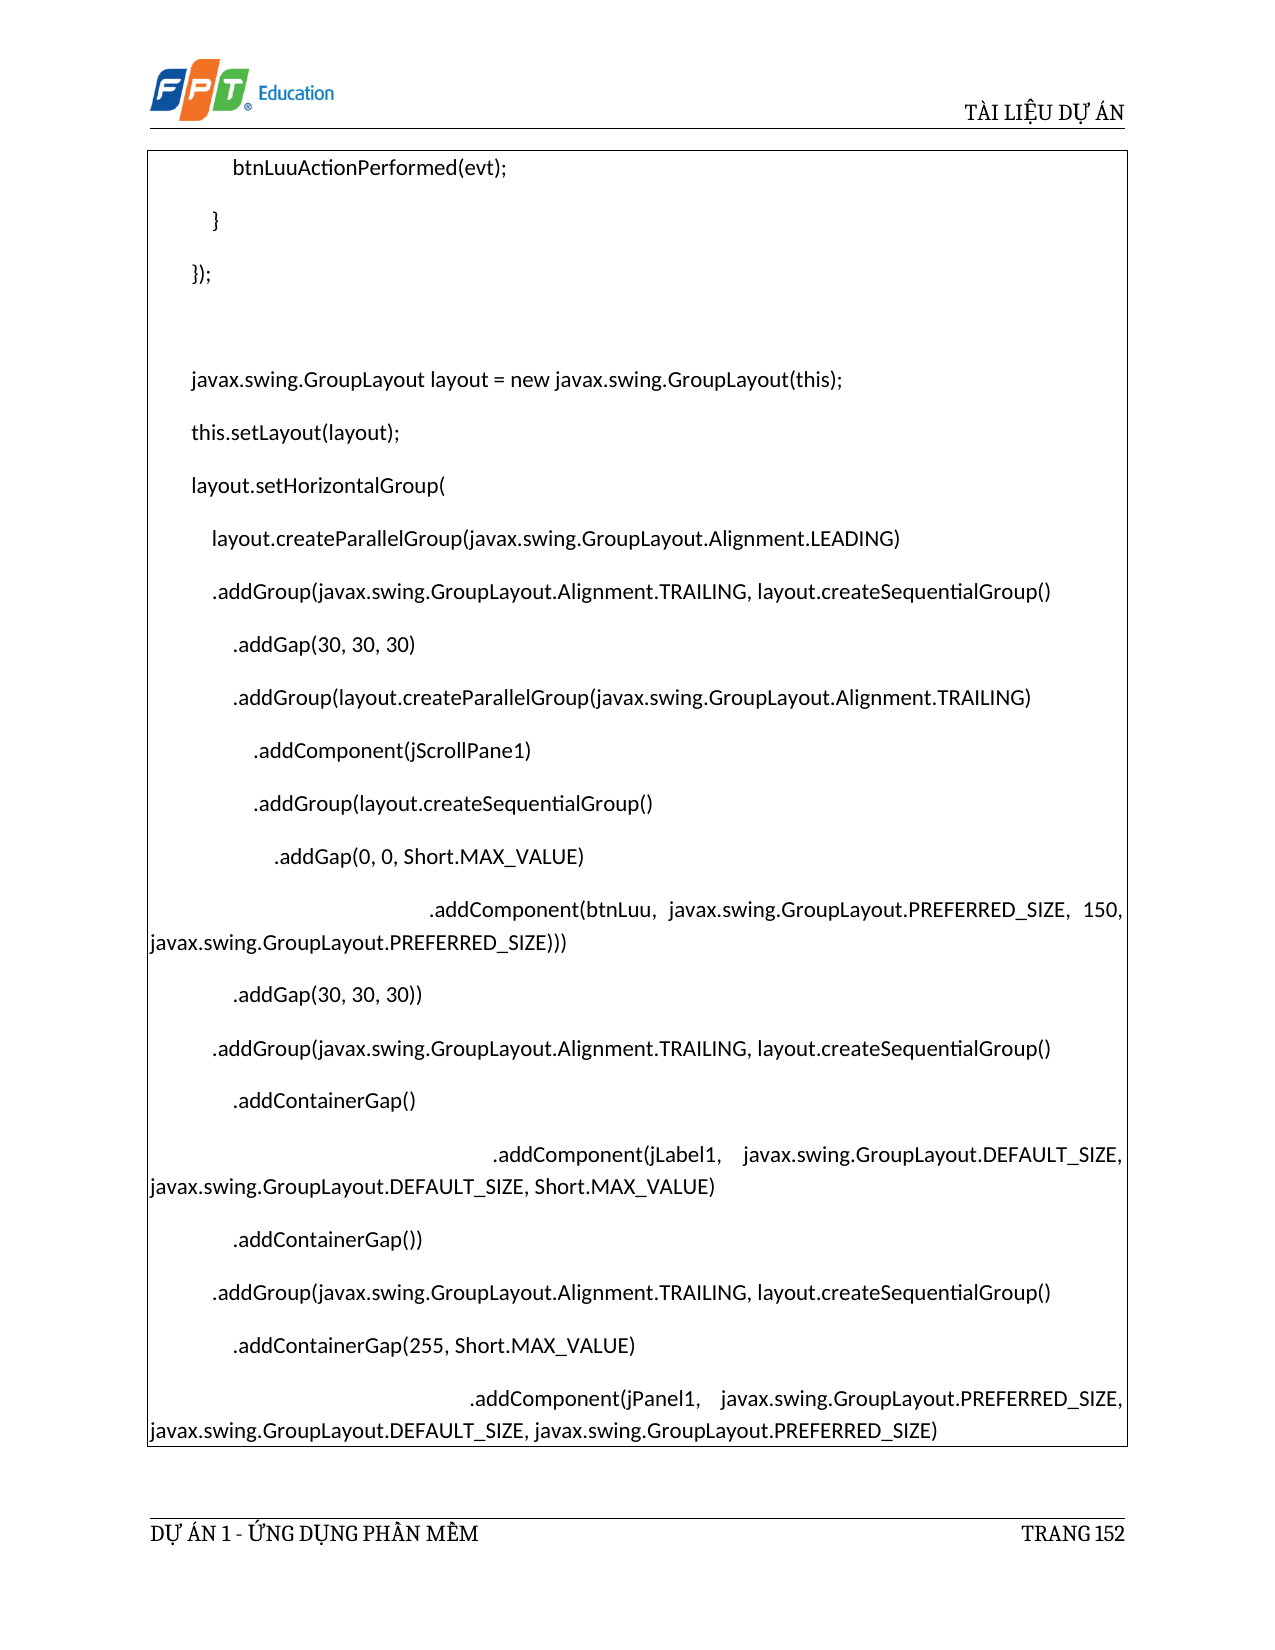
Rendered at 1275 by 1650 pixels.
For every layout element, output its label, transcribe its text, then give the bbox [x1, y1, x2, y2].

text .addComponent(jLabel1, javax.swing.GroupLayout.DEFAULT_SIZE, javax.swing.GroupLayout.DEFAULT_SIZE, Short.MAX_VALUE) [148, 1137, 1127, 1200]
text .addContainerGap(255, Short.MAX_VALUE) [148, 1328, 1127, 1359]
text btnLuuActionPerformed(evt); [148, 151, 1127, 181]
text .addComponent(jScrollPane1) [148, 733, 1127, 764]
text .addGroup(javax.swing.GroupLayout.Alignment.TRAILING, layout.createSequentialGroup() [148, 1275, 1127, 1306]
text .addGap(30, 30, 30) [148, 627, 1127, 658]
text .addGroup(javax.swing.GroupLayout.Alignment.TRAILING, layout.createSequentialGroup() [148, 574, 1127, 605]
text .addContainerGap() [148, 1083, 1127, 1115]
text layout.createParallelGroup(javax.swing.GroupLayout.Alignment.LEADING) [148, 521, 1127, 552]
text .addComponent(btnLuu, javax.swing.GroupLayout.PREFERRED_SIZE, 150, javax.swing.GroupLayout.PREFERRED_SIZE))) [148, 892, 1127, 956]
text layout.setHorizontalGroup( [148, 468, 1127, 499]
text this.setLayout(layout); [148, 415, 1127, 446]
text .addGap(30, 30, 30)) [148, 977, 1127, 1009]
text javax.swing.GroupLayout layout = new javax.swing.GroupLayout(this); [148, 362, 1127, 393]
text .addComponent(jPanel1, javax.swing.GroupLayout.PREFERRED_SIZE, javax.swing.GroupLayout.DEFAULT_SIZE, javax.swing.GroupLayout.PREFERRED_SIZE) [148, 1381, 1127, 1446]
text .addContainerGap()) [148, 1222, 1127, 1253]
picture [150, 59, 336, 121]
text .addGap(0, 0, Short.MAX_VALUE) [148, 839, 1127, 870]
text }); [148, 256, 1127, 287]
text } [148, 203, 1127, 234]
text .addGroup(javax.swing.GroupLayout.Alignment.TRAILING, layout.createSequentialGroup() [148, 1031, 1127, 1062]
text .addGroup(layout.createSequentialGroup() [148, 786, 1127, 817]
text .addGroup(layout.createParallelGroup(javax.swing.GroupLayout.Alignment.TRAILING) [148, 680, 1127, 711]
